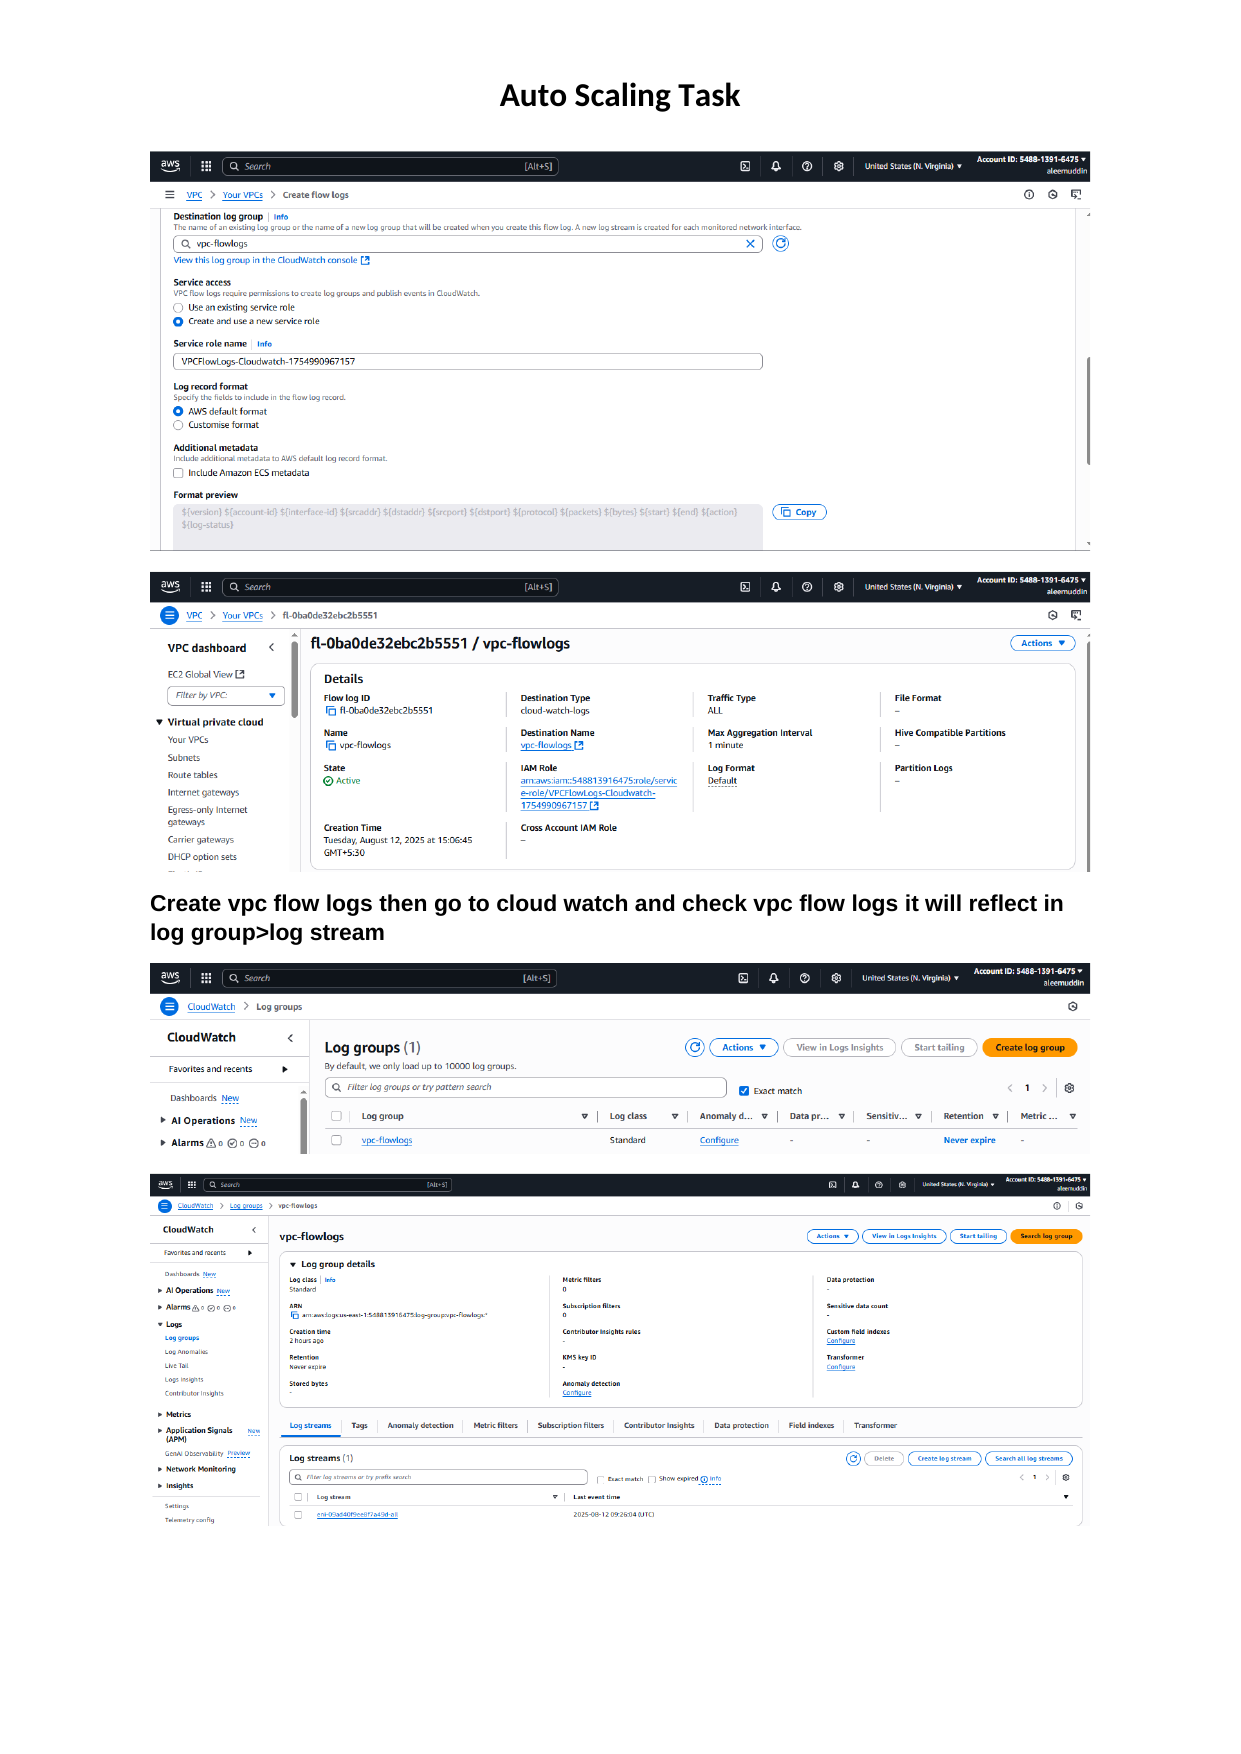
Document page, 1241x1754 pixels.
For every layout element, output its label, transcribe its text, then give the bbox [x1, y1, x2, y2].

picture [150, 150, 1091, 551]
picture [150, 963, 1091, 1154]
picture [150, 1172, 1091, 1526]
picture [150, 569, 1091, 872]
text Create vpc flow logs then go to cloud watch and check vpc flow logs it will reflect in log group>log stream [150, 890, 1090, 945]
